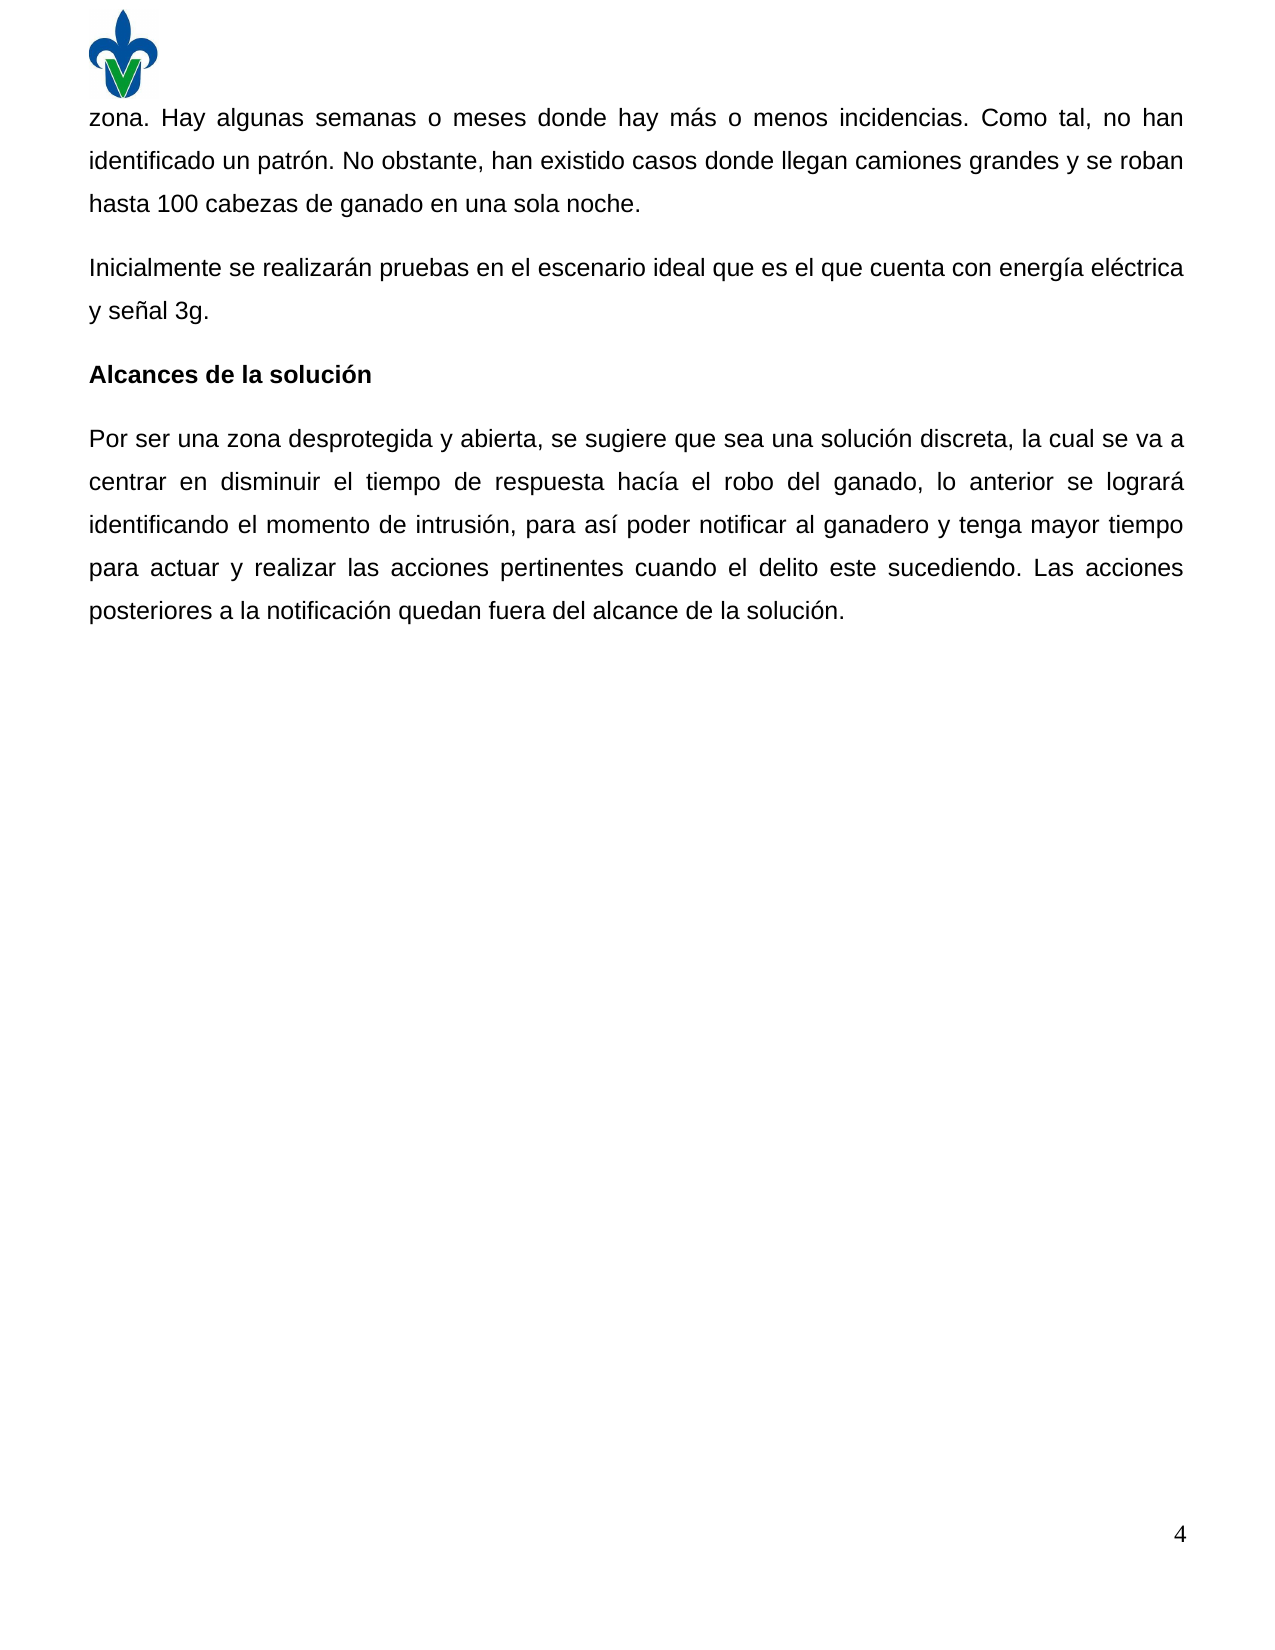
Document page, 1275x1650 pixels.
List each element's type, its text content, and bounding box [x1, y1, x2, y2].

text Alcances de la solución [89, 360, 1186, 389]
text Inicialmente se realizarán pruebas en el escenario ideal que es el que cuenta con energía eléctrica y señal 3g. [89, 253, 1186, 325]
picture [88, 9, 159, 99]
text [89, 103, 1186, 218]
text Por ser una zona desprotegida y abierta, se sugiere que sea una solución discreta, la cual se va a centrar en disminuir el tiempo de respuesta hacía el robo del ganado, lo anterior se logrará identificando el momento de intrusión, para así poder notificar al ganadero y tenga mayor tiempo para actuar y realizar las acciones pertinentes cuando el delito este sucediendo. Las acciones posteriores a la notificación quedan fuera del alcance de la solución. [89, 424, 1186, 625]
